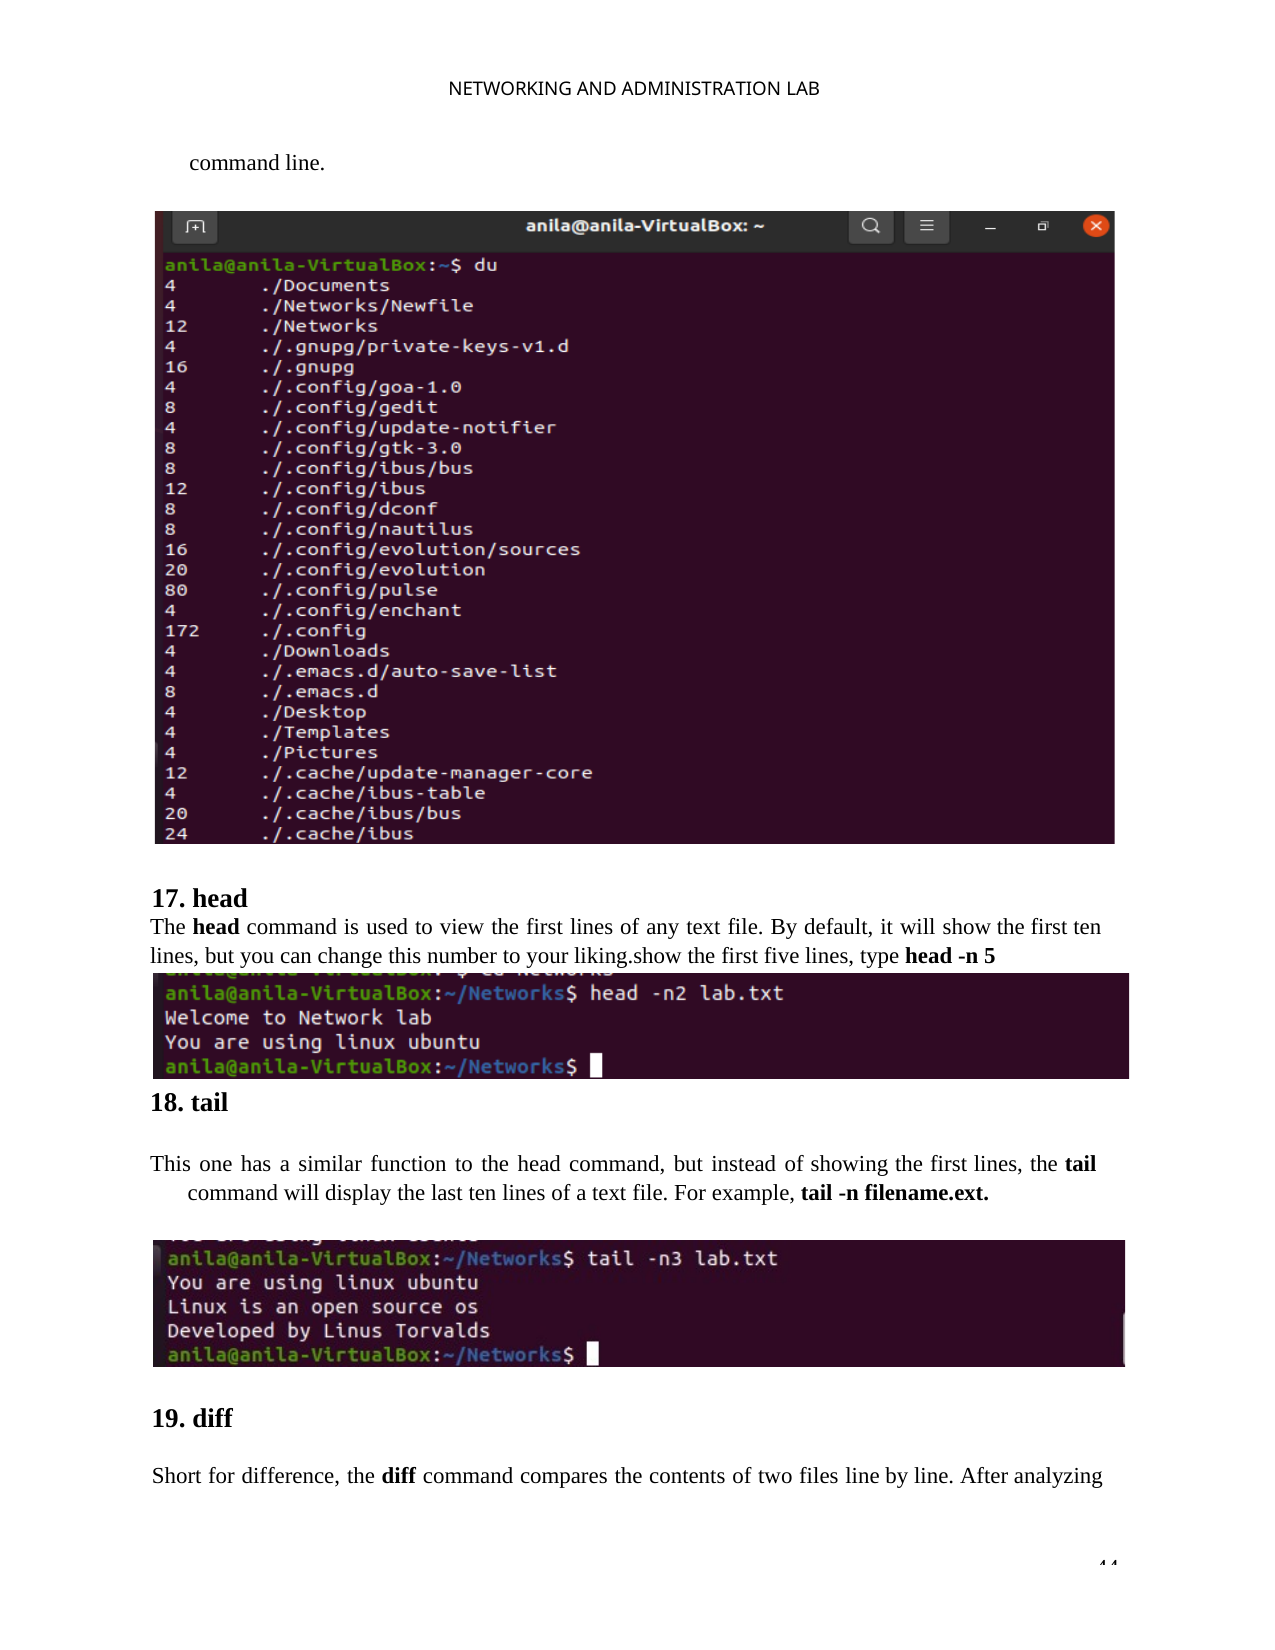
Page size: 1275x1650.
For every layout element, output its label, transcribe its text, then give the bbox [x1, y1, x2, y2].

text command line. [189, 149, 1275, 176]
picture [153, 973, 1130, 1079]
subtitle diff [151, 1402, 1275, 1433]
text This one has a similar function to the head command, but instead of showing the first lines, the tail [150, 1150, 1275, 1176]
text Short for difference, the diff command compares the contents of two files line by line. After analyzing [152, 1462, 1275, 1488]
text command will display the last ten lines of a text file. For example, tail -n filename.ext. [187, 1179, 1275, 1205]
text The head command is used to view the first lines of any text file. By default, it will show the first ten lines, but you can change this number to your liking.show the first five lines, type head -n 5 [150, 913, 1124, 968]
picture [153, 1240, 1125, 1367]
subtitle head [151, 882, 1275, 913]
picture [154, 211, 1115, 844]
